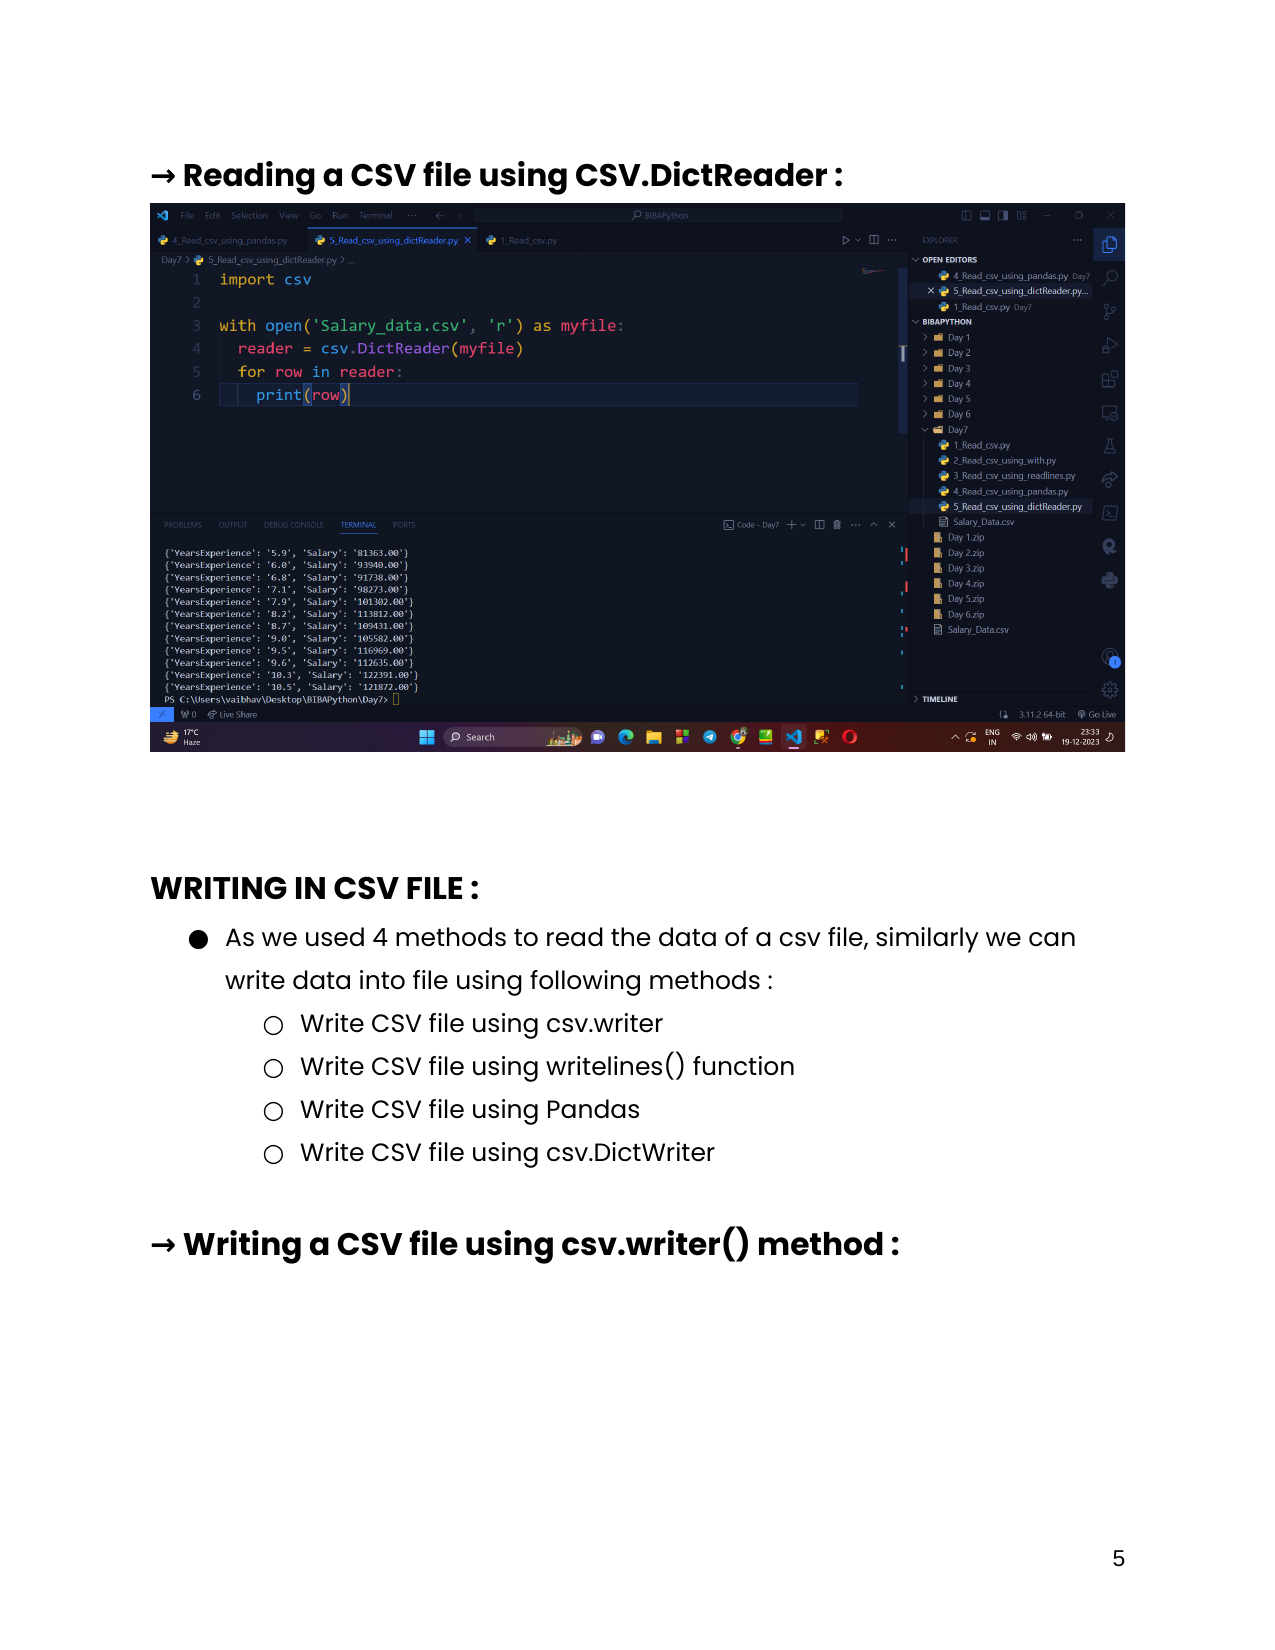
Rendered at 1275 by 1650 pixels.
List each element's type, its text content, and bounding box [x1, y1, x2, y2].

list Write CSV file using writelines() function [262, 1047, 1125, 1084]
text WRITING IN CSV FILE : [150, 863, 1125, 910]
list Write CSV file using csv.writer [262, 1003, 1125, 1041]
list Write CSV file using Pandas [262, 1090, 1125, 1127]
text → Reading a CSV file using CSV.DictReader : [150, 150, 1125, 197]
picture [150, 203, 1125, 752]
text → Writing a CSV file using csv.writer() method : [150, 1219, 1125, 1266]
list As we used 4 methods to read the data of a csv file, similarly we can write data into file using following methods : [187, 917, 1125, 998]
list Write CSV file using csv.DictWriter [262, 1133, 1125, 1170]
